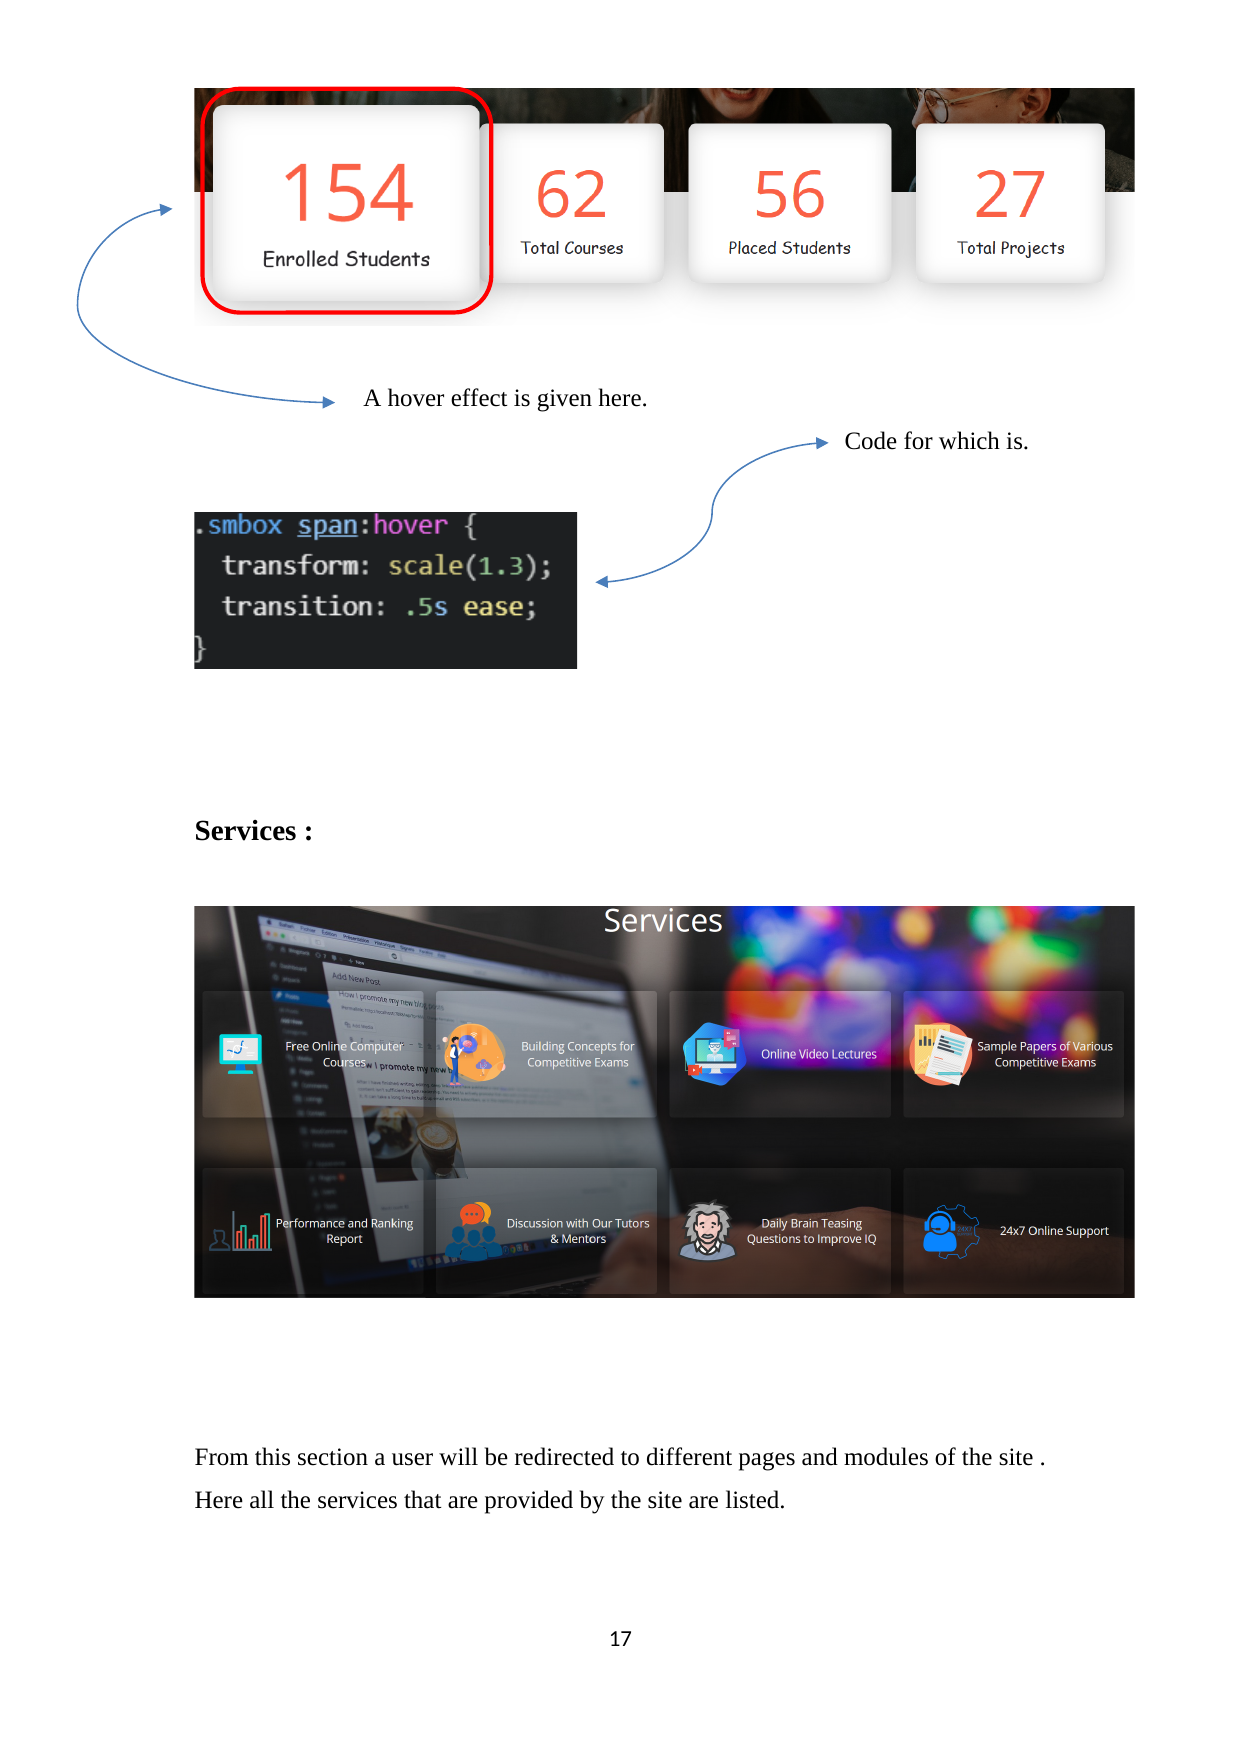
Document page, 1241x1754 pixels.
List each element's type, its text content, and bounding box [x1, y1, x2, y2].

picture [205, 91, 489, 310]
text A hover effect is given here. [194, 383, 1090, 412]
text Code for which is. [194, 426, 1090, 455]
picture [194, 512, 578, 669]
text Here all the services that are provided by the site are listed. [194, 1485, 1090, 1513]
picture [194, 906, 1135, 1298]
picture [194, 88, 1135, 326]
text From this section a user will be redirected to different pages and modules of the site . [194, 1442, 1090, 1470]
text Services : [194, 813, 1090, 846]
